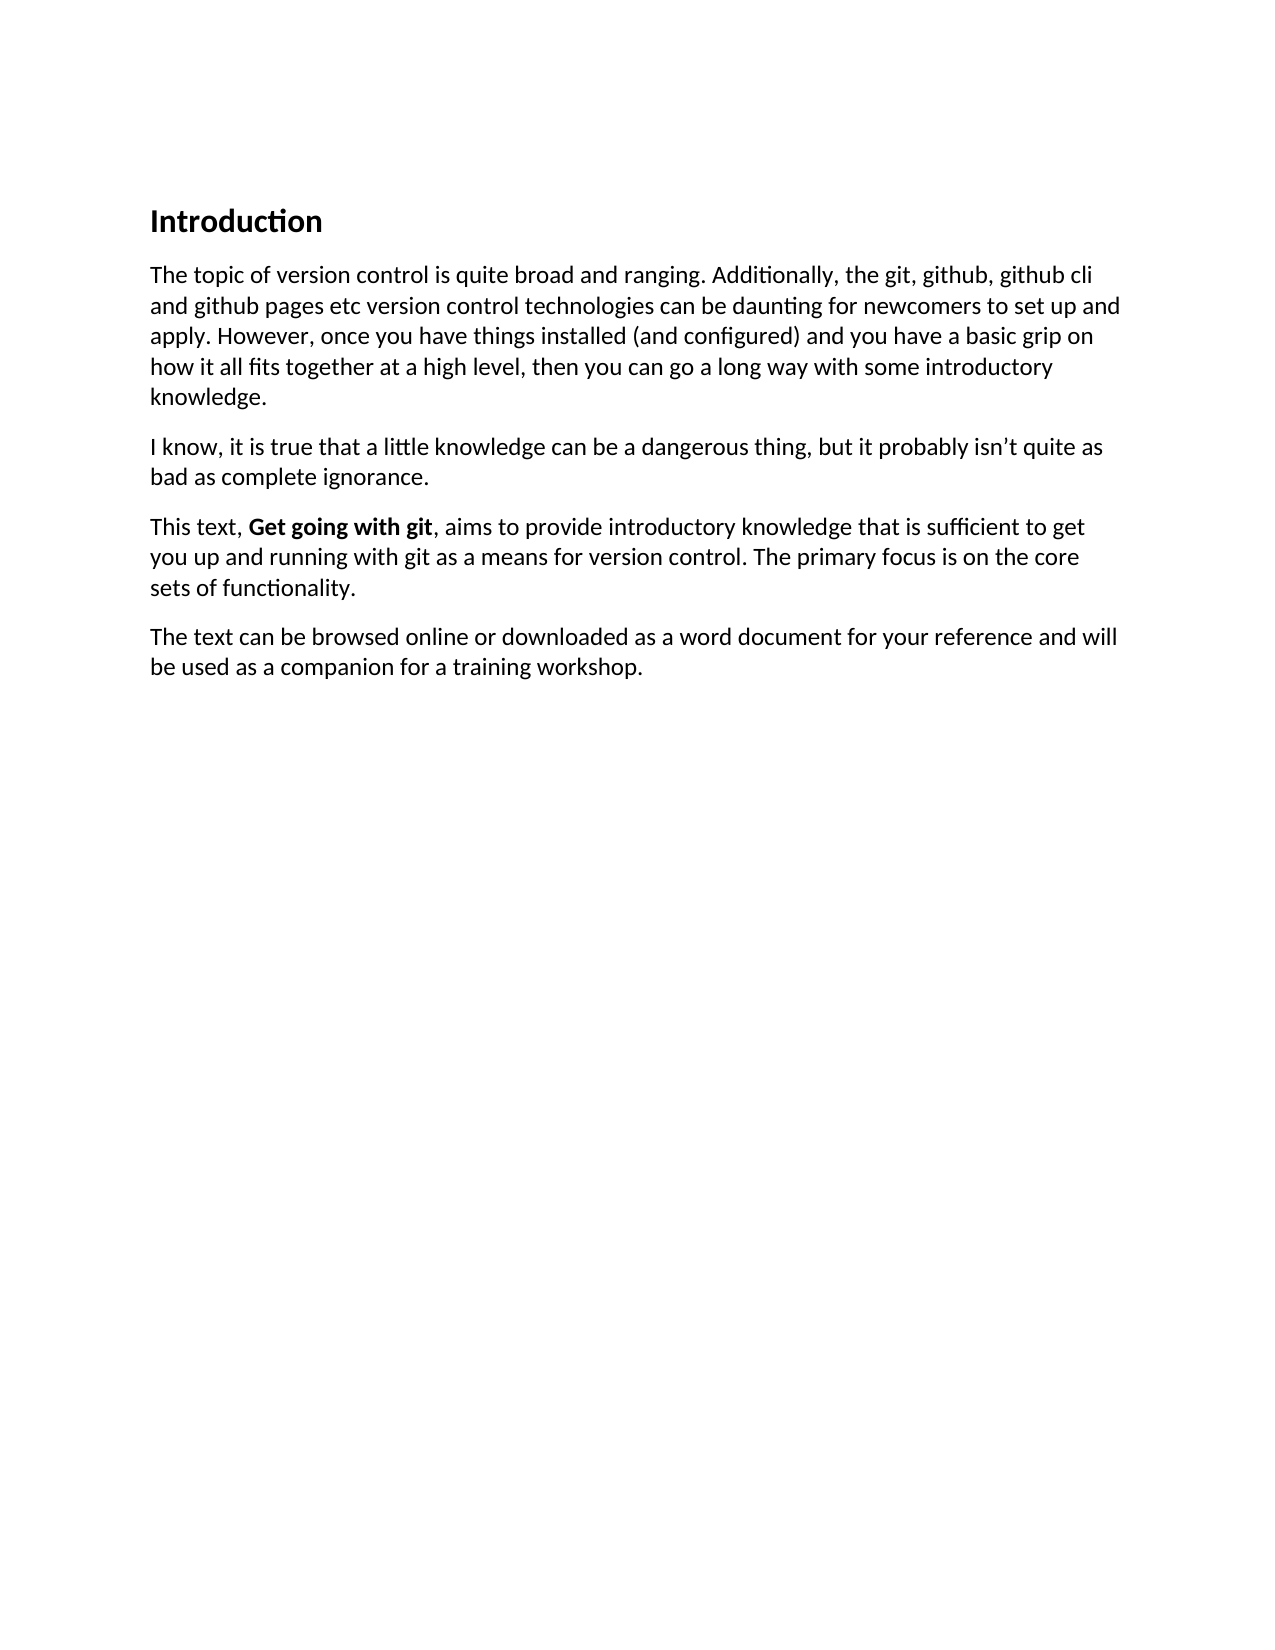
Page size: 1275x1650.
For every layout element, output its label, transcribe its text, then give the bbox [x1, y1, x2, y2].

text The text can be browsed online or downloaded as a word document for your reference and will be used as a companion for a training workshop. [150, 621, 1125, 682]
text I know, it is true that a little knowledge can be a dangerous thing, but it probably isn’t quite as bad as complete ignorance. [150, 431, 1125, 492]
text This text, Get going with git, aims to provide introductory knowledge that is sufficient to get you up and running with git as a means for version control. The primary focus is on the core sets of functionality. [150, 511, 1125, 602]
subtitle Introduction [150, 200, 1125, 241]
text The topic of version control is quite broad and ranging. Additionally, the git, github, github cli and github pages etc version control technologies can be daunting for newcomers to set up and apply. However, once you have things installed (and configured) and you have a basic grip on how it all fits together at a high level, then you can go a long way with some introductory knowledge. [150, 259, 1125, 412]
